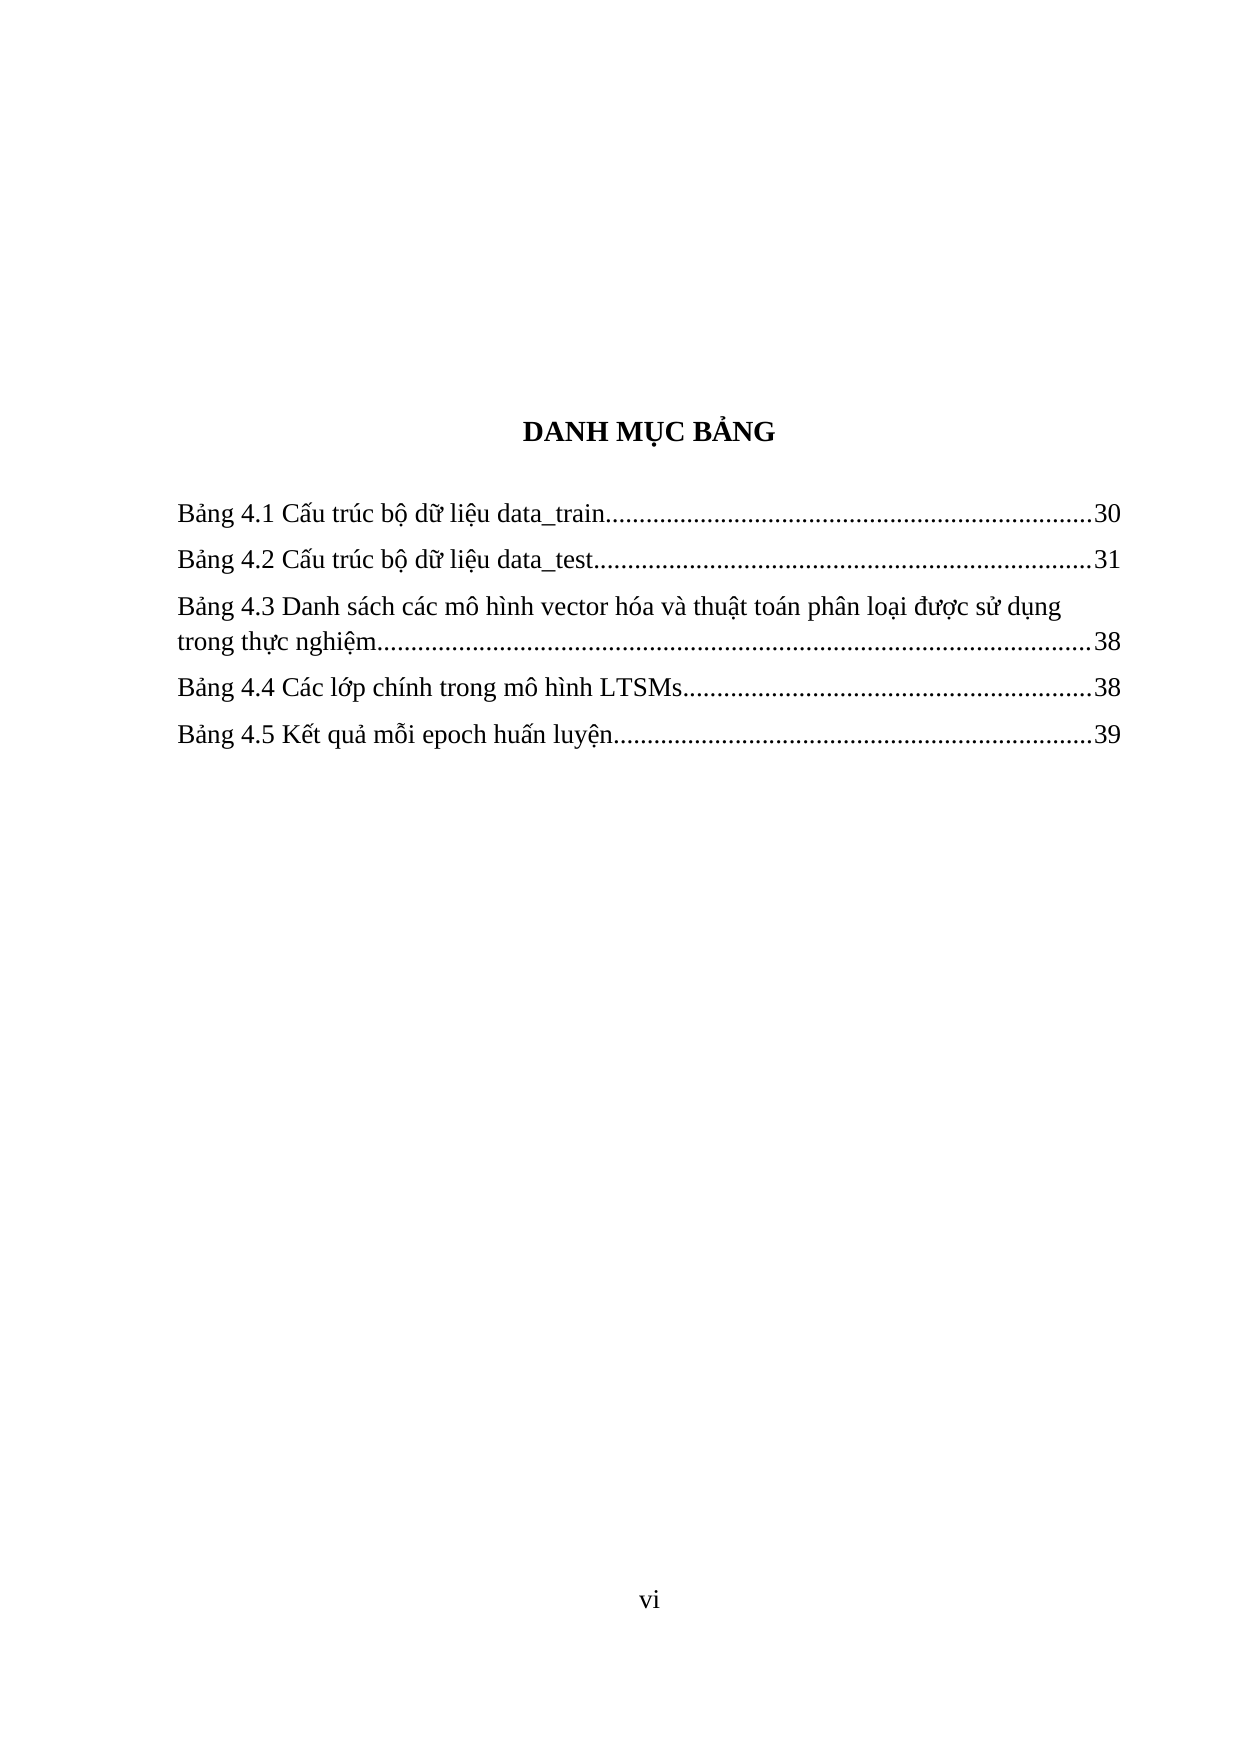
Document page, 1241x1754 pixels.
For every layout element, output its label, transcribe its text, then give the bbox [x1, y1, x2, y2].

text Bảng 4.5 Kết quả mỗi epoch huấn luyện 39 [177, 718, 1122, 749]
text Bảng 4.1 Cấu trúc bộ dữ liệu data_train 30 [177, 497, 1122, 528]
subtitle DANH MỤC BẢNG [177, 414, 1122, 447]
text Bảng 4.3 Danh sách các mô hình vector hóa và thuật toán phân loại được sử dụng trong thực nghiệm 38 [177, 590, 1122, 657]
text Bảng 4.4 Các lớp chính trong mô hình LTSMs 38 [177, 672, 1122, 703]
text Bảng 4.2 Cấu trúc bộ dữ liệu data_test 31 [177, 543, 1122, 575]
